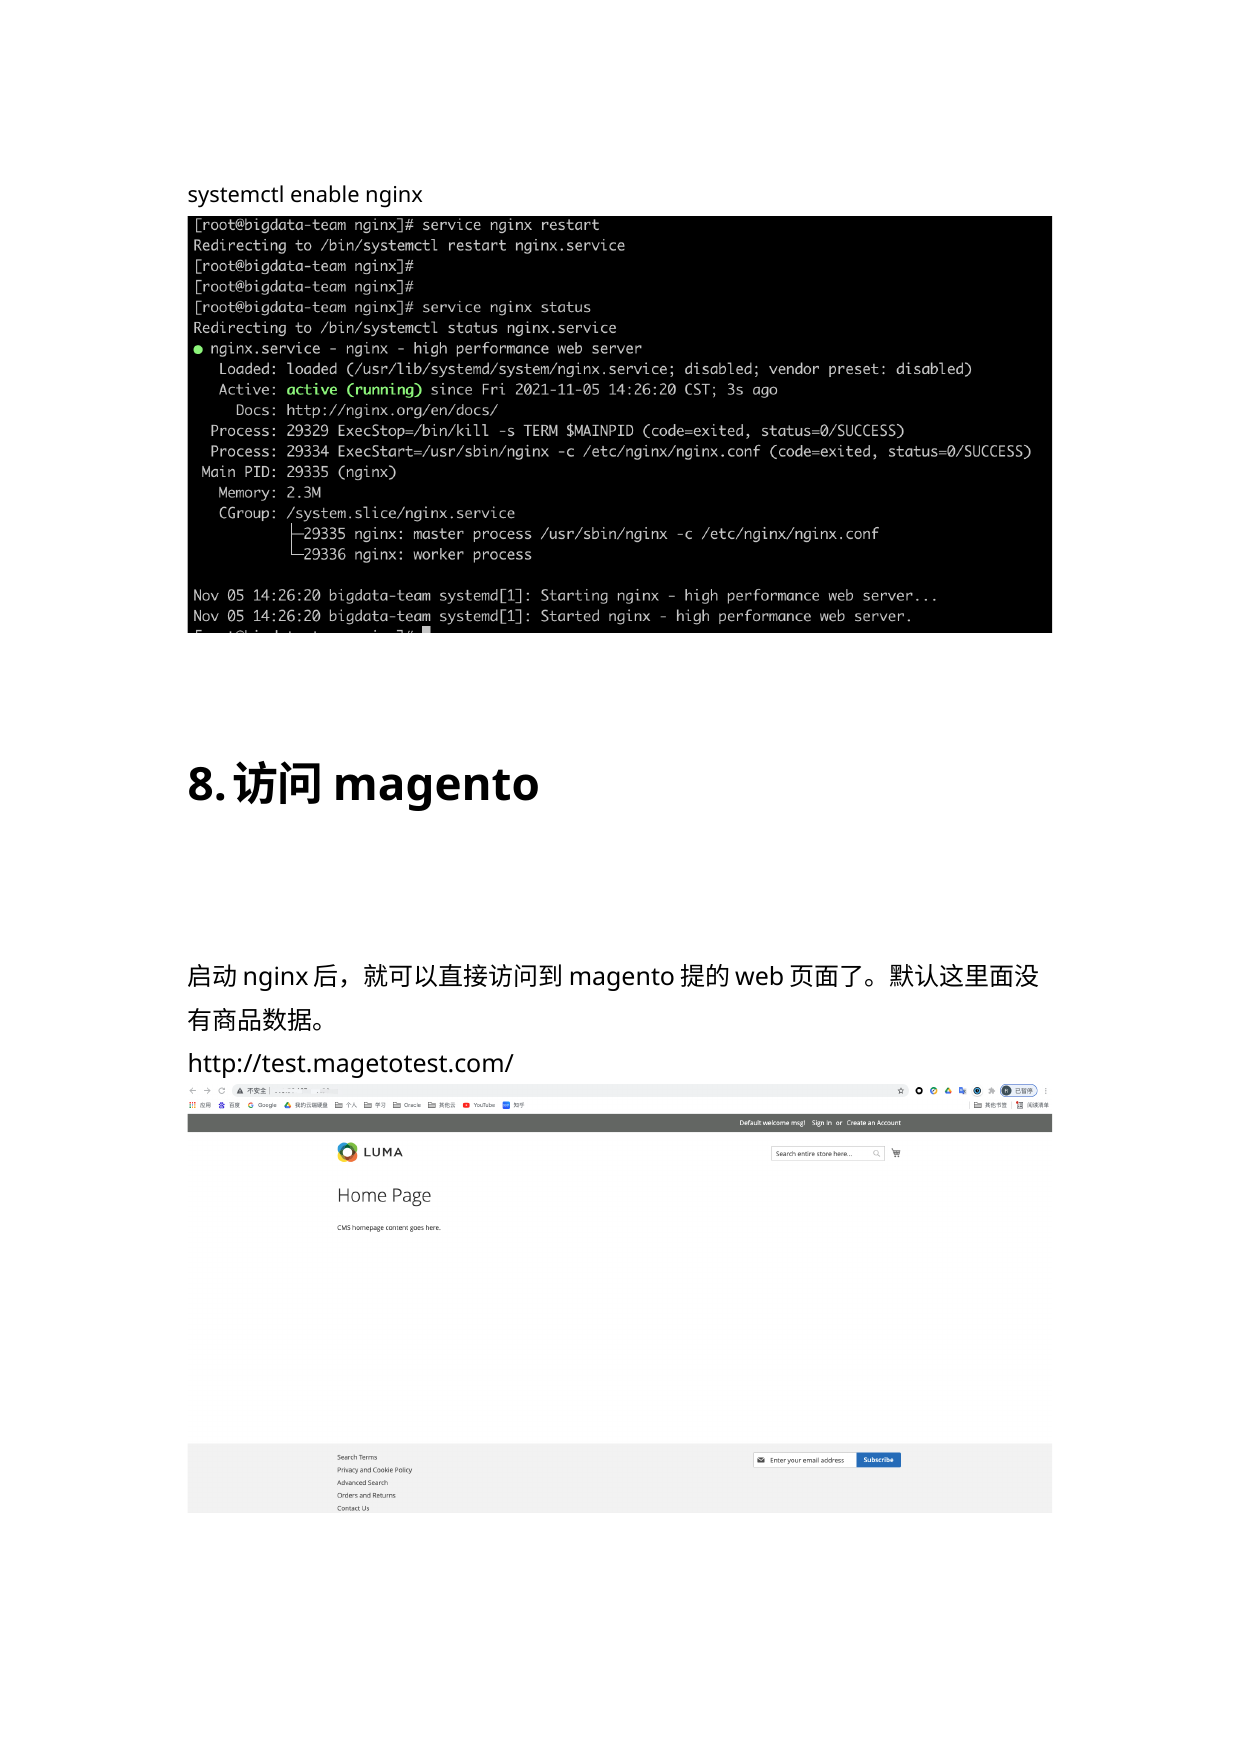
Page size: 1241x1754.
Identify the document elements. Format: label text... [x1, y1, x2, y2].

picture [187, 216, 1053, 633]
text http://test.magetotest.com/ [187, 1041, 1053, 1084]
picture [187, 1084, 1053, 1513]
text 启动nginx后，就可以直接访问到magento提的web页面了。默认这里面没有商品数据。 [187, 952, 1053, 1041]
subtitle 访问magento [187, 736, 1053, 824]
text systemctl enable nginx [187, 172, 1053, 216]
